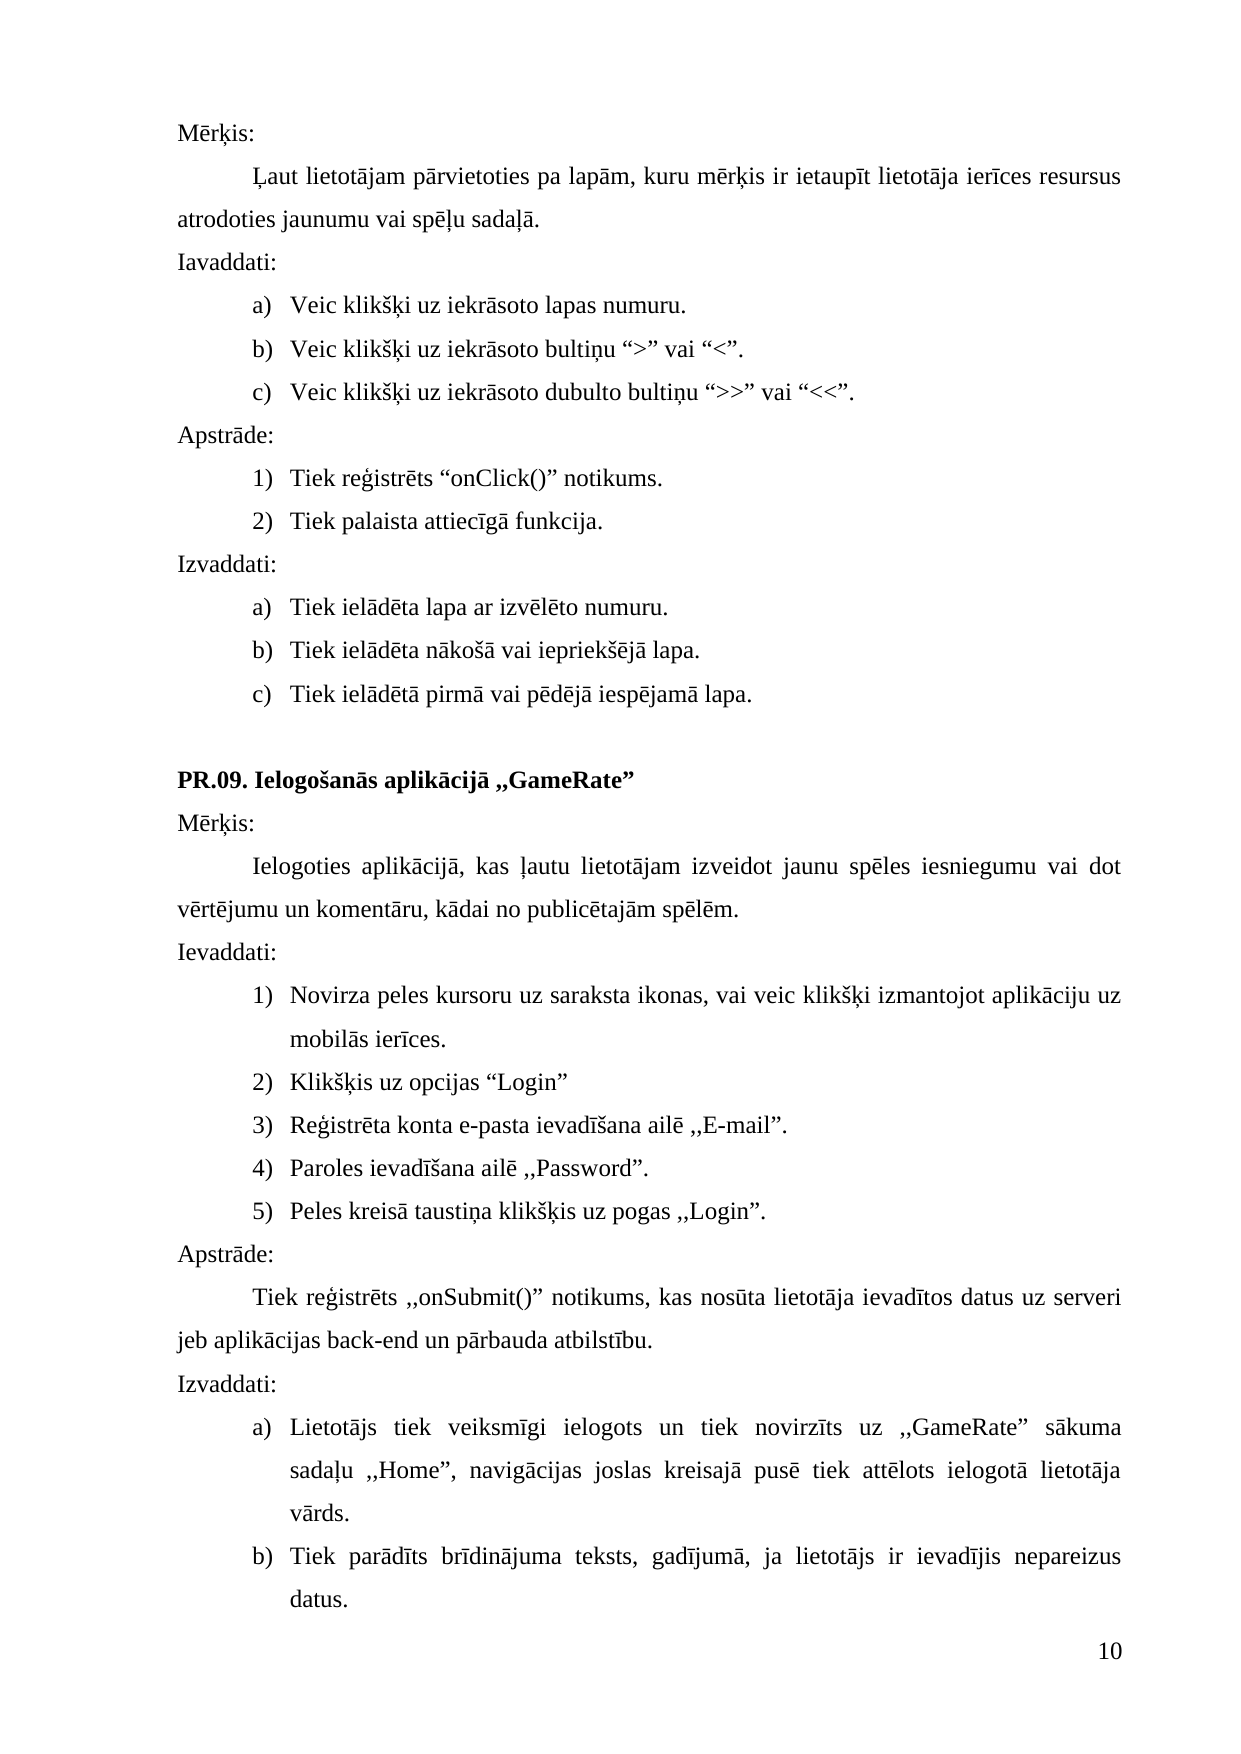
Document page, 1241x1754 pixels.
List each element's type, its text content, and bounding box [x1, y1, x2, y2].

text Mērķis: [177, 118, 1122, 147]
text Iavaddati: [177, 247, 1122, 276]
list Tiek palaista attiecīgā funkcija. [252, 506, 1122, 535]
list Lietotājs tiek veiksmīgi ielogots un tiek novirzīts uz ,,GameRate” sākuma sadaļu ,,Home”, navigācijas joslas kreisajā pusē tiek attēlots ielogotā lietotāja vārds. [252, 1412, 1122, 1527]
list Veic klikšķi uz iekrāsoto lapas numuru. [252, 291, 1122, 319]
text Izvaddati: [177, 549, 1122, 578]
list Peles kreisā taustiņa klikšķis uz pogas ,,Login”. [252, 1196, 1122, 1225]
text Tiek reģistrēts ,,onSubmit()” notikums, kas nosūta lietotāja ievadītos datus uz serveri jeb aplikācijas back-end un pārbauda atbilstību. [177, 1282, 1122, 1354]
text Ielogoties aplikācijā, kas ļautu lietotājam izveidot jaunu spēles iesniegumu vai dot vērtējumu un komentāru, kādai no publicētajām spēlēm. [177, 851, 1122, 923]
text Ievaddati: [177, 937, 1122, 966]
text PR.09. Ielogošanās aplikācijā ,,GameRate” [177, 765, 1122, 794]
text Apstrāde: [177, 420, 1122, 449]
list Paroles ievadīšana ailē ,,Password”. [252, 1153, 1122, 1182]
list Veic klikšķi uz iekrāsoto bultiņu “>” vai “<”. [252, 334, 1122, 362]
text Izvaddati: [177, 1369, 1122, 1397]
list Tiek parādīts brīdinājuma teksts, gadījumā, ja lietotājs ir ievadījis nepareizus datus. [252, 1541, 1122, 1613]
list Tiek ielādēta lapa ar izvēlēto numuru. [252, 592, 1122, 621]
list Reģistrēta konta e-pasta ievadīšana ailē ,,E-mail”. [252, 1110, 1122, 1139]
list Klikšķis uz opcijas “Login” [252, 1067, 1122, 1096]
list Novirza peles kursoru uz saraksta ikonas, vai veic klikšķi izmantojot aplikāciju uz mobilās ierīces. [252, 981, 1122, 1052]
list Tiek ielādēta nākošā vai iepriekšējā lapa. [252, 636, 1122, 664]
text Apstrāde: [177, 1239, 1122, 1268]
list Veic klikšķi uz iekrāsoto dubulto bultiņu “>>” vai “<<”. [252, 377, 1122, 406]
text Mērķis: [177, 808, 1122, 837]
list Tiek ielādētā pirmā vai pēdējā iespējamā lapa. [252, 679, 1122, 707]
text Ļaut lietotājam pārvietoties pa lapām, kuru mērķis ir ietaupīt lietotāja ierīces resursus atrodoties jaunumu vai spēļu sadaļā. [177, 161, 1122, 233]
list Tiek reģistrēts “onClick()” notikums. [252, 463, 1122, 492]
